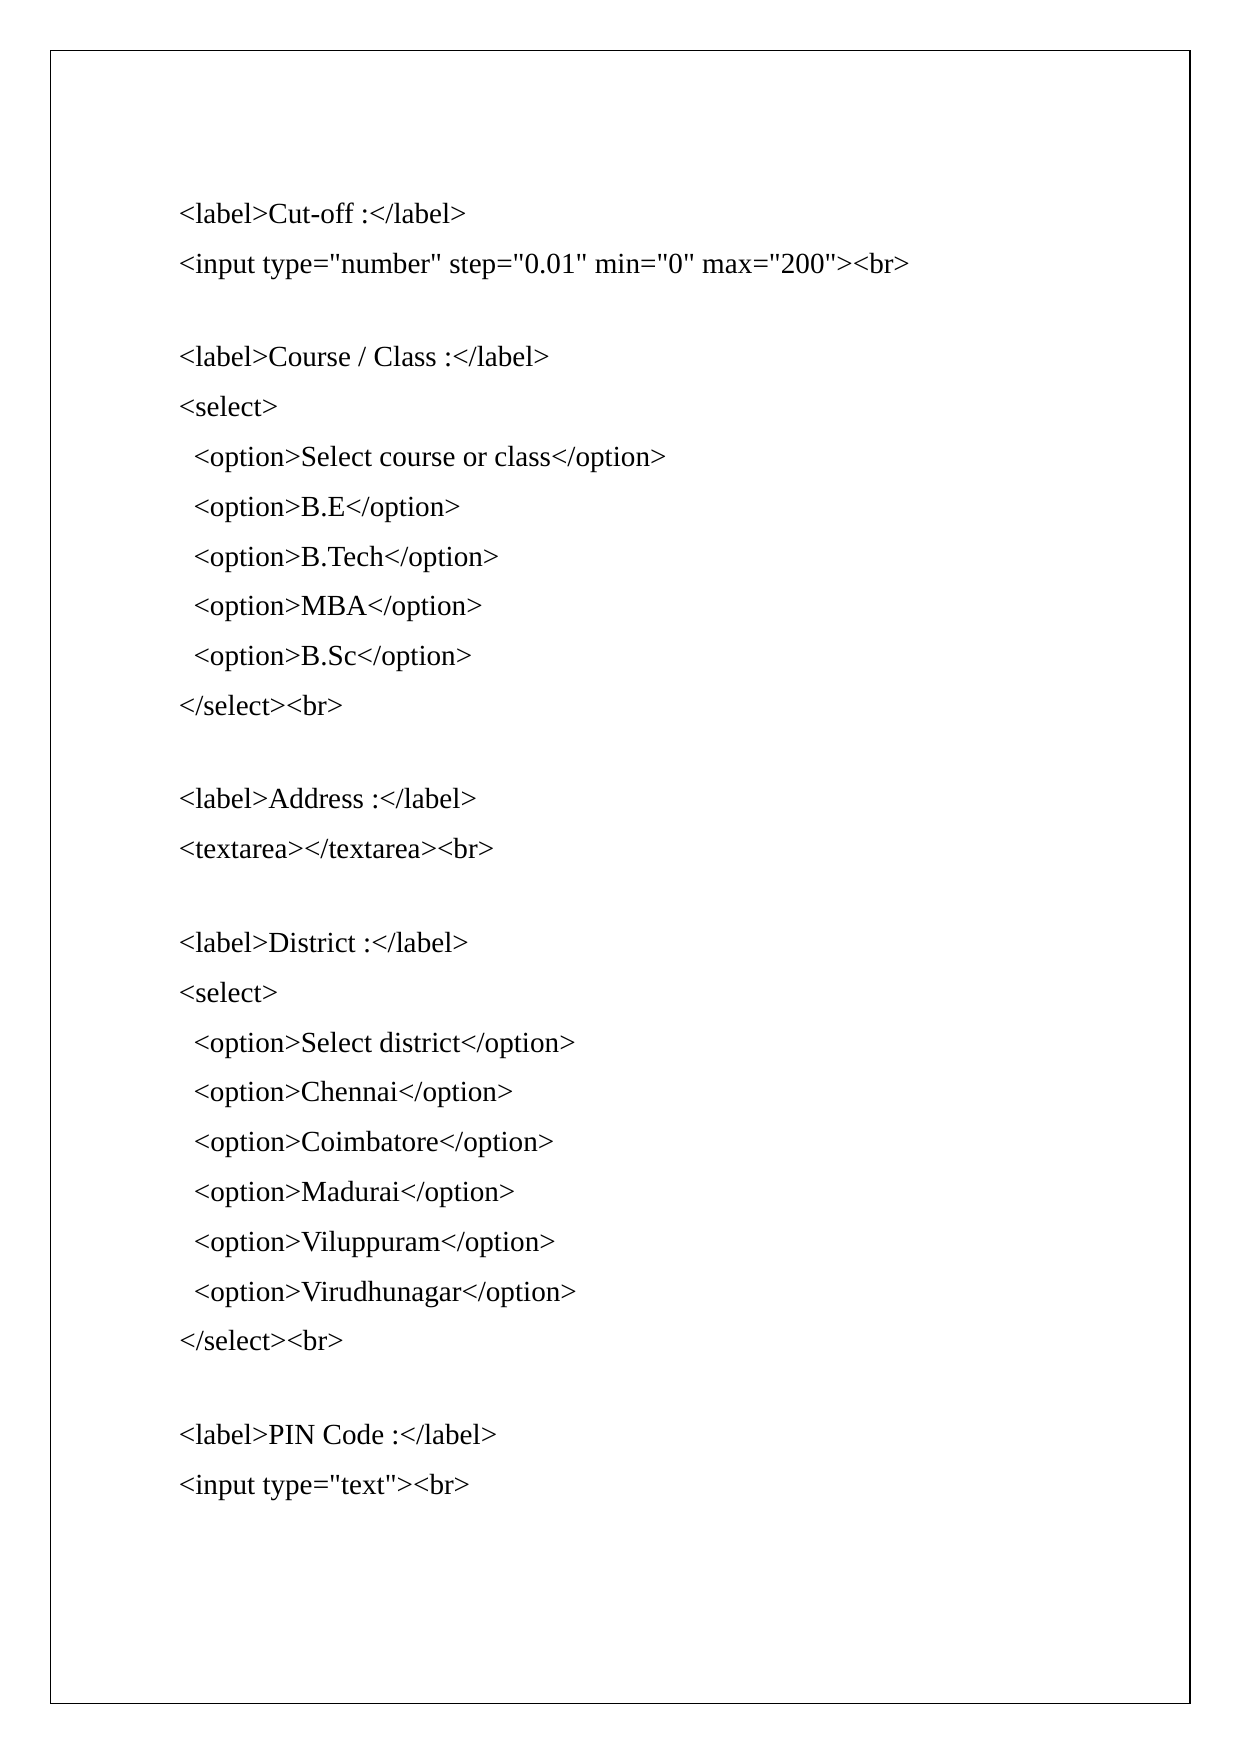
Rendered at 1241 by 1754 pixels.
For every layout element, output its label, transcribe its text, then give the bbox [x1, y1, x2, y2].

text <label>Course / Class :</label> [149, 339, 1170, 373]
text <option>Madurai</option> [157, 1174, 1170, 1208]
text <option>Chennai</option> [149, 1074, 1170, 1108]
text <select> [149, 389, 1170, 423]
text <option>B.E</option> [149, 489, 1170, 522]
text <option>Select district</option> [149, 1025, 1170, 1058]
text <option>Virudhunagar</option> [157, 1274, 1170, 1307]
text <option>Coimbatore</option> [157, 1124, 1170, 1158]
text <label>PIN Code :</label> [149, 1417, 1170, 1451]
text <option>B.Tech</option> [149, 539, 1170, 572]
text <option>Viluppuram</option> [157, 1224, 1170, 1257]
text <label>Cut-off :</label> [149, 196, 1170, 229]
text <input type="text"><br> [149, 1467, 1170, 1501]
text <option>B.Sc</option> [149, 638, 1170, 672]
text <option>Select course or class</option> [149, 439, 1170, 473]
text <select> [149, 975, 1170, 1008]
text <label>Address :</label> [149, 782, 1170, 815]
text <label>District :</label> [149, 925, 1170, 959]
text <textarea></textarea><br> [149, 831, 1170, 865]
text <input type="number" step="0.01" min="0" max="200"><br> [149, 246, 1170, 279]
text </select><br> [149, 688, 1170, 722]
text </select><br> [157, 1323, 1170, 1357]
text <option>MBA</option> [149, 588, 1170, 622]
